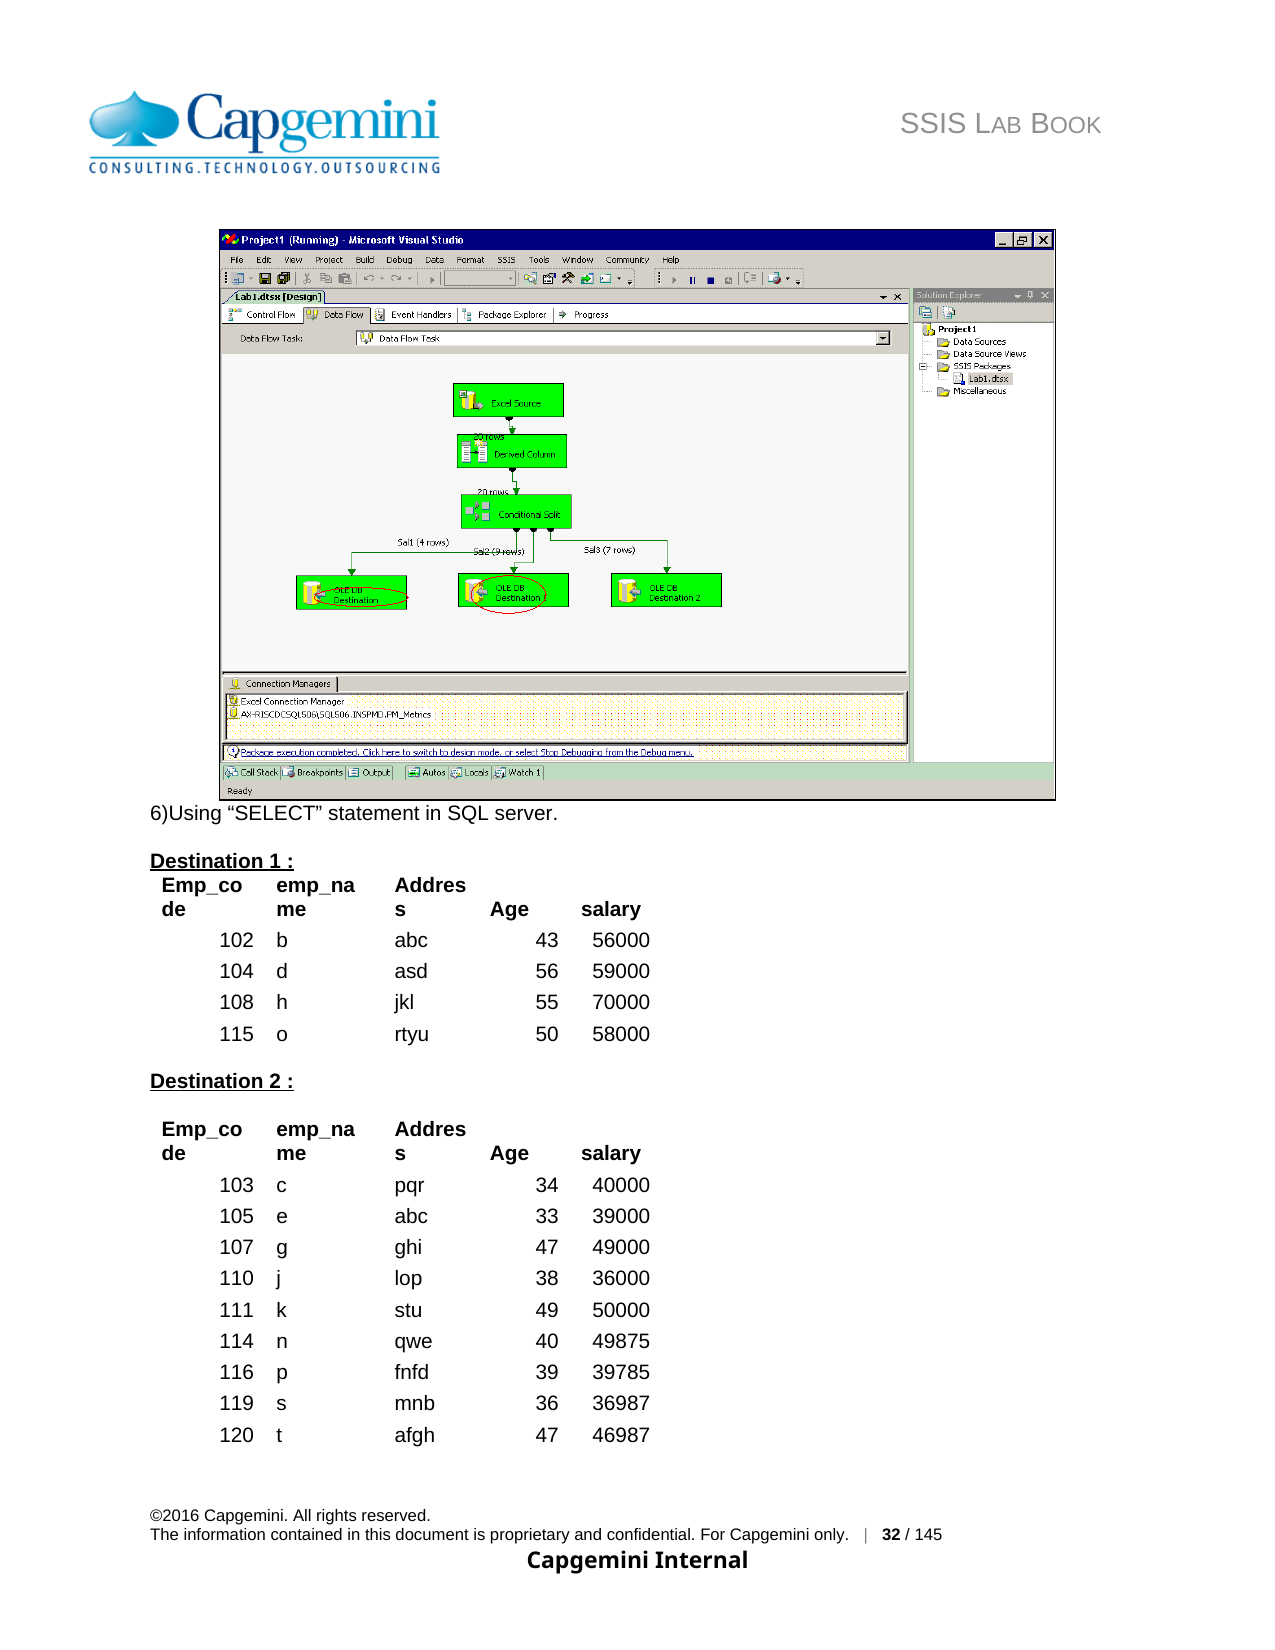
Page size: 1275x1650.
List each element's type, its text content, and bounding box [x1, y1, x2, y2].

table_cell 38 [478, 1259, 569, 1290]
table_header Emp_code [150, 873, 265, 920]
text Destination 1 : [150, 848, 1125, 872]
table_cell 40000 [570, 1165, 661, 1196]
table_cell t [265, 1415, 383, 1446]
table_cell k [265, 1290, 383, 1321]
table_cell b [265, 920, 383, 952]
table_cell 34 [478, 1165, 569, 1196]
table_cell 33 [478, 1196, 569, 1228]
table_cell qwe [383, 1321, 478, 1353]
table_header Address [383, 1117, 478, 1165]
table_cell 39000 [570, 1196, 661, 1228]
table_cell 115 [150, 1014, 265, 1045]
table_cell 120 [150, 1415, 265, 1446]
table_header Age [478, 1117, 569, 1165]
table_cell asd [383, 952, 478, 983]
table_cell rtyu [383, 1014, 478, 1045]
table_header emp_name [265, 873, 383, 920]
table_cell ghi [383, 1228, 478, 1259]
table_cell 114 [150, 1321, 265, 1353]
table_cell p [265, 1353, 383, 1384]
table_cell abc [383, 920, 478, 952]
table_cell 59000 [570, 952, 661, 983]
table_cell 102 [150, 920, 265, 952]
table_cell h [265, 983, 383, 1014]
text 6)Using “SELECT” statement in SQL server. [150, 801, 1125, 824]
table_cell abc [383, 1196, 478, 1228]
table_cell 47 [478, 1228, 569, 1259]
table_cell 107 [150, 1228, 265, 1259]
table_cell 111 [150, 1290, 265, 1321]
table_cell jkl [383, 983, 478, 1014]
table_cell 56000 [570, 920, 661, 952]
table_cell 108 [150, 983, 265, 1014]
picture [220, 230, 1054, 799]
table_cell c [265, 1165, 383, 1196]
table_cell 46987 [570, 1415, 661, 1446]
table_header Emp_code [150, 1117, 265, 1165]
table_cell j [265, 1259, 383, 1290]
text Destination 2 : [150, 1069, 1125, 1093]
table_header salary [570, 873, 661, 920]
table_cell 36000 [570, 1259, 661, 1290]
picture [87, 89, 443, 177]
table_cell g [265, 1228, 383, 1259]
table_cell 43 [478, 920, 569, 952]
table_cell 119 [150, 1384, 265, 1415]
table_cell fnfd [383, 1353, 478, 1384]
table_cell e [265, 1196, 383, 1228]
table_cell 55 [478, 983, 569, 1014]
table_cell 49000 [570, 1228, 661, 1259]
table_header Age [478, 873, 569, 920]
table_cell stu [383, 1290, 478, 1321]
table_cell 104 [150, 952, 265, 983]
table_cell 40 [478, 1321, 569, 1353]
table_cell 50000 [570, 1290, 661, 1321]
table_cell mnb [383, 1384, 478, 1415]
table_cell d [265, 952, 383, 983]
table_cell 116 [150, 1353, 265, 1384]
table_cell 39785 [570, 1353, 661, 1384]
table_cell 47 [478, 1415, 569, 1446]
table_cell 36987 [570, 1384, 661, 1415]
table_cell 110 [150, 1259, 265, 1290]
table_cell 105 [150, 1196, 265, 1228]
table_cell pqr [383, 1165, 478, 1196]
table_header Address [383, 873, 478, 920]
table_header emp_name [265, 1117, 383, 1165]
table_cell 49875 [570, 1321, 661, 1353]
table_cell lop [383, 1259, 478, 1290]
table_cell afgh [383, 1415, 478, 1446]
table_cell 70000 [570, 983, 661, 1014]
table_cell 49 [478, 1290, 569, 1321]
table_cell 56 [478, 952, 569, 983]
table_cell 39 [478, 1353, 569, 1384]
table_cell n [265, 1321, 383, 1353]
table_cell 58000 [570, 1014, 661, 1045]
table_cell o [265, 1014, 383, 1045]
table_cell s [265, 1384, 383, 1415]
table_cell 50 [478, 1014, 569, 1045]
table_cell 103 [150, 1165, 265, 1196]
table_cell 36 [478, 1384, 569, 1415]
table_header salary [570, 1117, 661, 1165]
